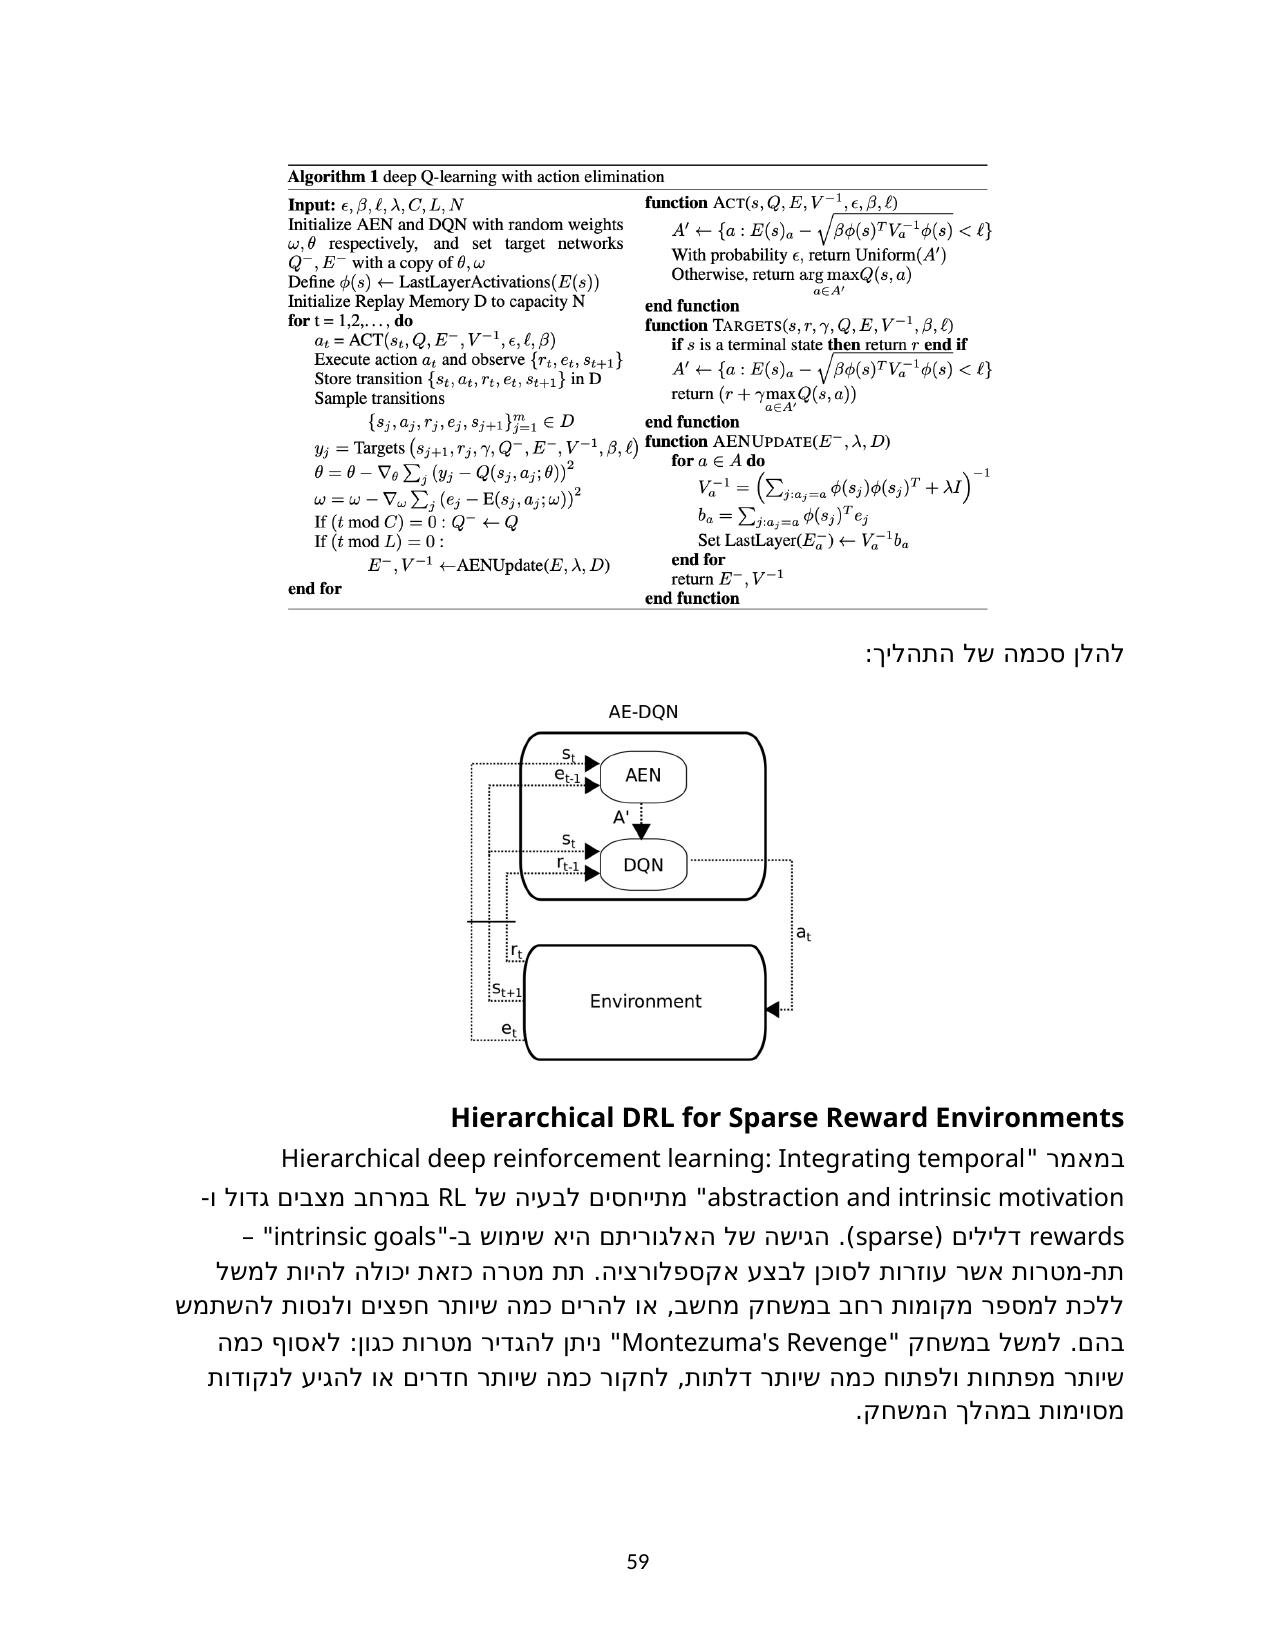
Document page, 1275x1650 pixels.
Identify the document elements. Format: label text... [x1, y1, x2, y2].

text להלן סכמה של התהליך: [150, 639, 1125, 668]
picture [275, 150, 1000, 619]
picture [435, 689, 840, 1078]
text במאמר "Hierarchical deep reinforcement learning: Integrating temporal abstraction and intrinsic motivation" מתייחסים לבעיה של RL במרחב מצבים גדול ו-rewards דלילים (sparse). הגישה של האלגוריתם היא שימוש ב-"intrinsic goals" – תת-מטרות אשר עוזרות לסוכן לבצע אקספלורציה. תת מטרה כזאת יכולה להיות למשל ללכת למספר מקומות רחב במשחק מחשב, או להרים כמה שיותר חפצים ולנסות להשתמש בהם. למשל במשחק "Montezuma's Revenge" ניתן להגדיר מטרות כגון: לאסוף כמה שיותר מפתחות ולפתוח כמה שיותר דלתות, לחקור כמה שיותר חדרים או להגיע לנקודות מסוימות במהלך המשחק. [150, 1141, 1125, 1426]
subtitle Hierarchical DRL for Sparse Reward Environments [150, 1098, 1125, 1135]
